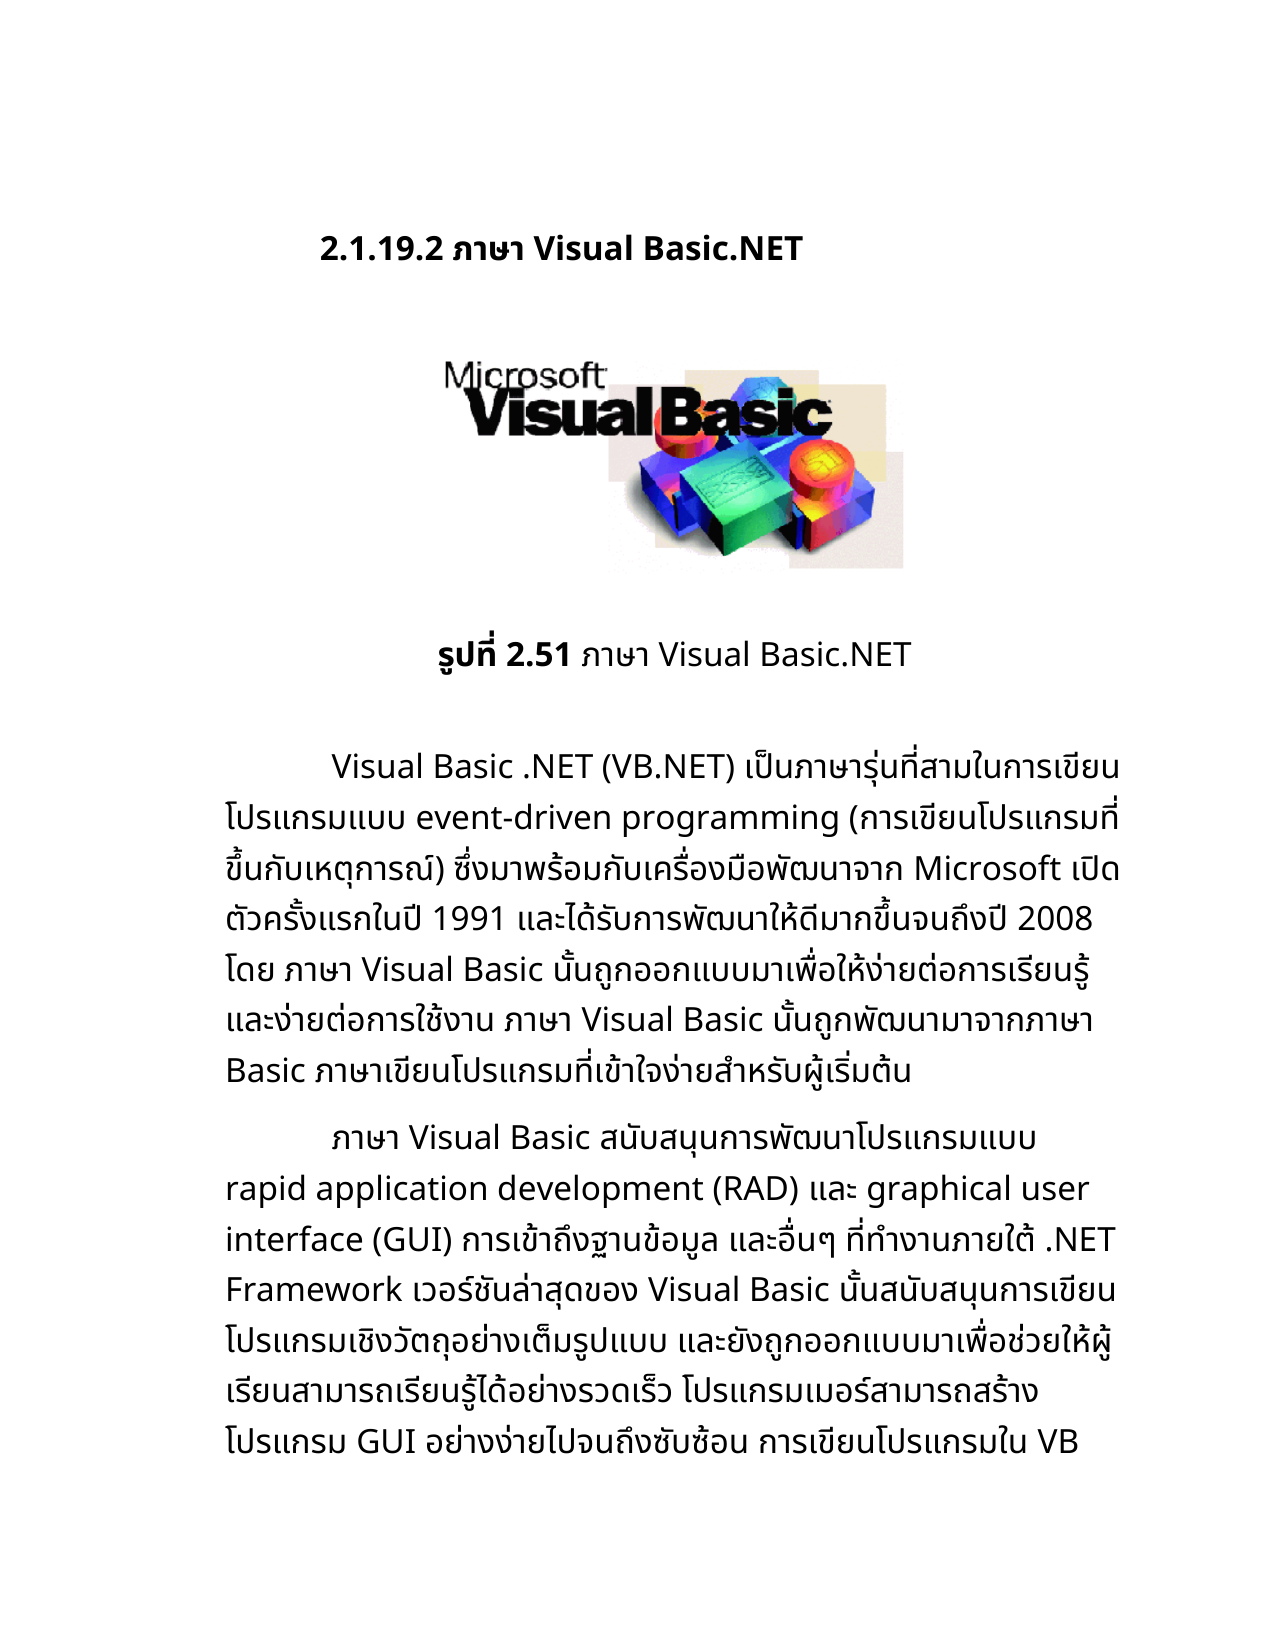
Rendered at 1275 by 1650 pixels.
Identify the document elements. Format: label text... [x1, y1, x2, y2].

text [225, 1114, 1125, 1468]
table_header รูปที่ 2.51 ภาษา Visual Basic.NET [225, 354, 1124, 681]
text Visual Basic .NET (VB.NET) เป็นภาษารุ่นที่สามในการเขียนโปรแกรมแบบ event-driven programming (การเขียนโปรแกรมที่ขึ้นกับเหตุการณ์) ซึ่งมาพร้อมกับเครื่องมือพัฒนาจาก Microsoft เปิดตัวครั้งแรกในปี 1991 และได้รับการพัฒนาให้ดีมากขึ้นจนถึงปี 2008 โดย ภาษา Visual Basic นั้นถูกออกแบบมาเพื่อให้ง่ายต่อการเรียนรู้และง่ายต่อการใช้งาน ภาษา Visual Basic นั้นถูกพัฒนามาจากภาษา Basic ภาษาเขียนโปรแกรมที่เข้าใจง่ายสำหรับผู้เริ่มต้น [225, 743, 1125, 1097]
picture [426, 354, 923, 585]
text 2.1.19.2 ภาษา Visual Basic.NET [225, 225, 1125, 276]
